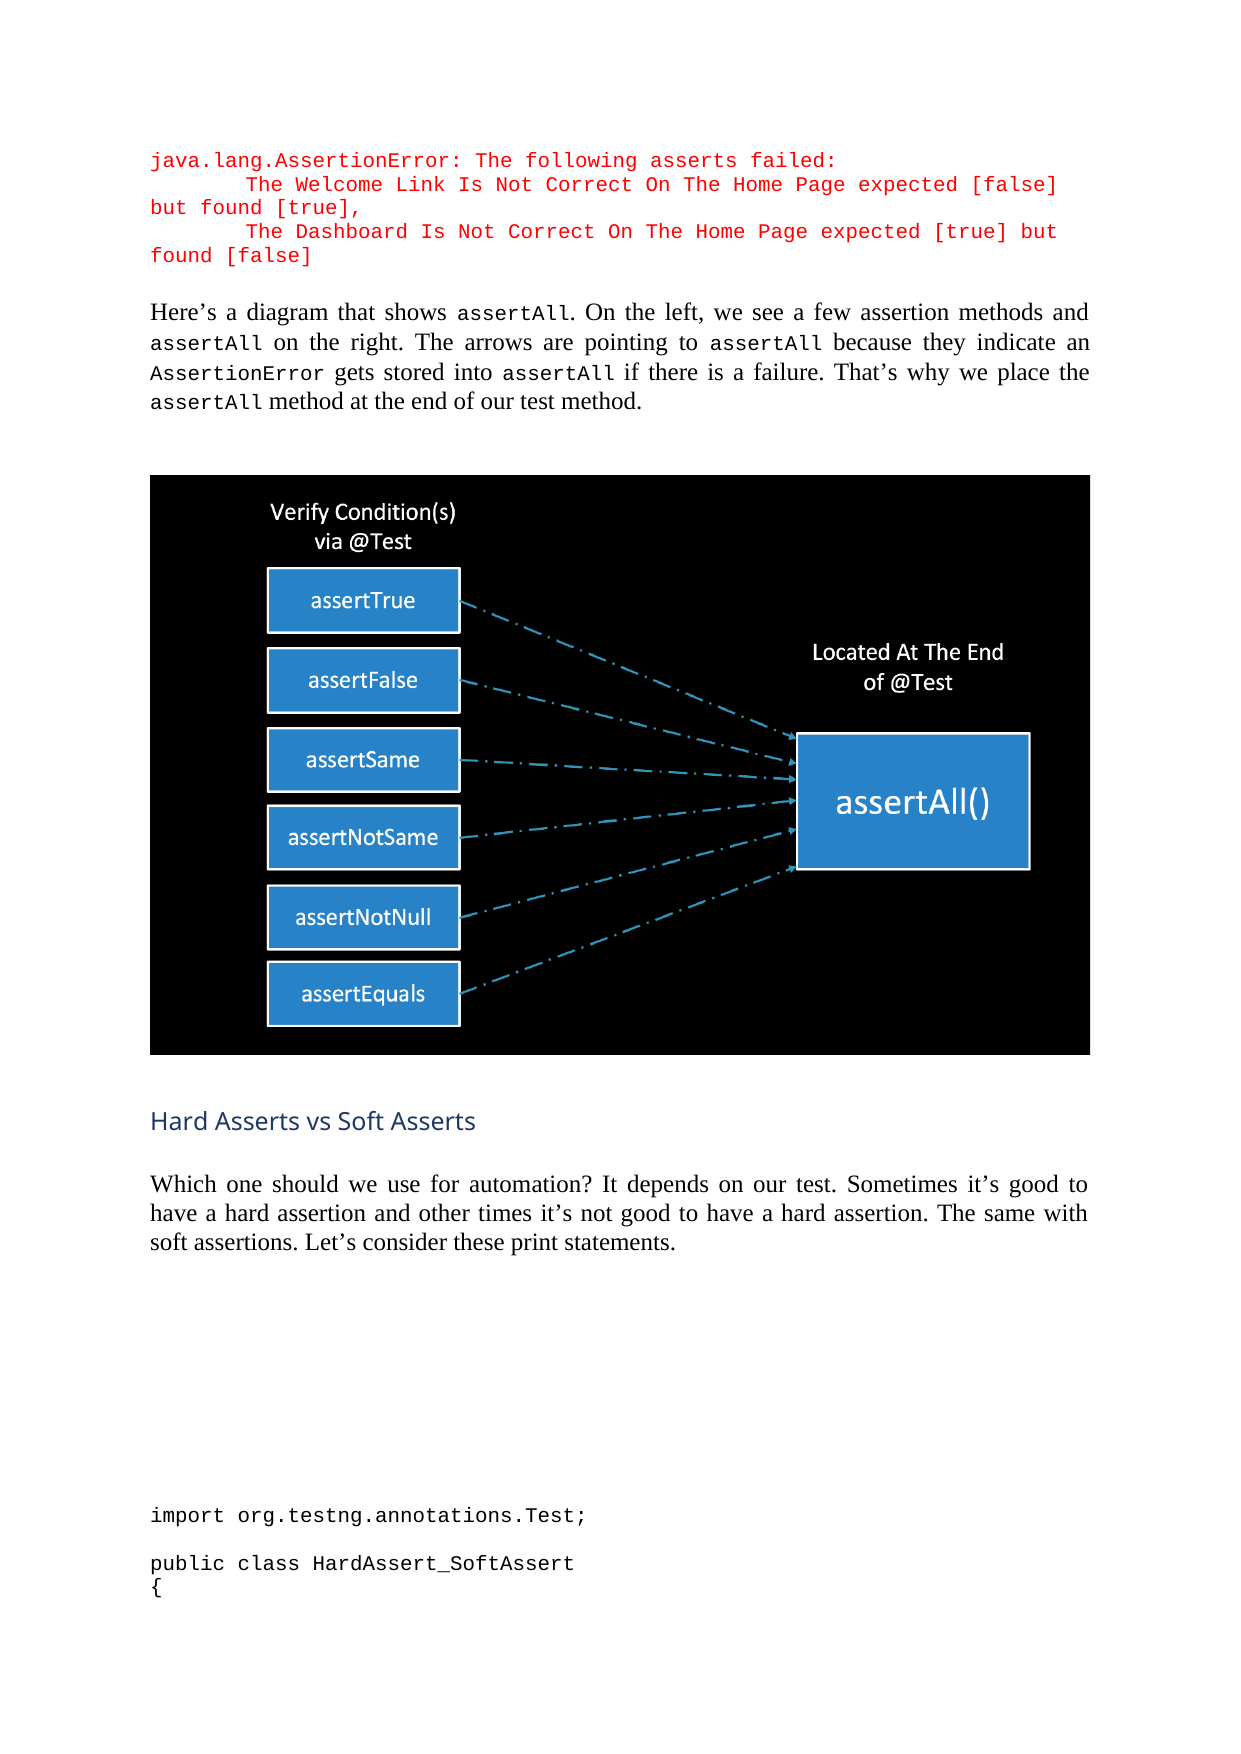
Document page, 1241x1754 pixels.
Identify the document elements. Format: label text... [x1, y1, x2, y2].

text { [150, 1576, 1090, 1600]
text The Welcome Link Is Not Correct On The Home Page expected [false] but found [true], [150, 174, 1090, 221]
text Here’s a diagram that shows assertAll. On the left, we see a few assertion methods and assertAll on the right. The arrows are pointing to assertAll because they indicate an AssertionError gets stored into assertAll if there is a failure. That’s why we place the assertAll method at the end of our test method. [150, 297, 1090, 416]
subtitle Hard Asserts vs Soft Asserts [150, 1103, 1090, 1137]
text java.lang.AssertionError: The following asserts failed: [150, 150, 1090, 174]
text import org.testng.annotations.Test; [150, 1505, 1090, 1529]
text public class HardAssert_SoftAssert [150, 1553, 1090, 1576]
text Which one should we use for automation? It depends on our test. Sometimes it’s good to have a hard assertion and other times it’s not good to have a hard assertion. The same with soft assertions. Let’s consider these print statements. [150, 1169, 1090, 1256]
picture [150, 475, 1091, 1055]
text The Dashboard Is Not Correct On The Home Page expected [true] but found [false] [150, 221, 1090, 268]
